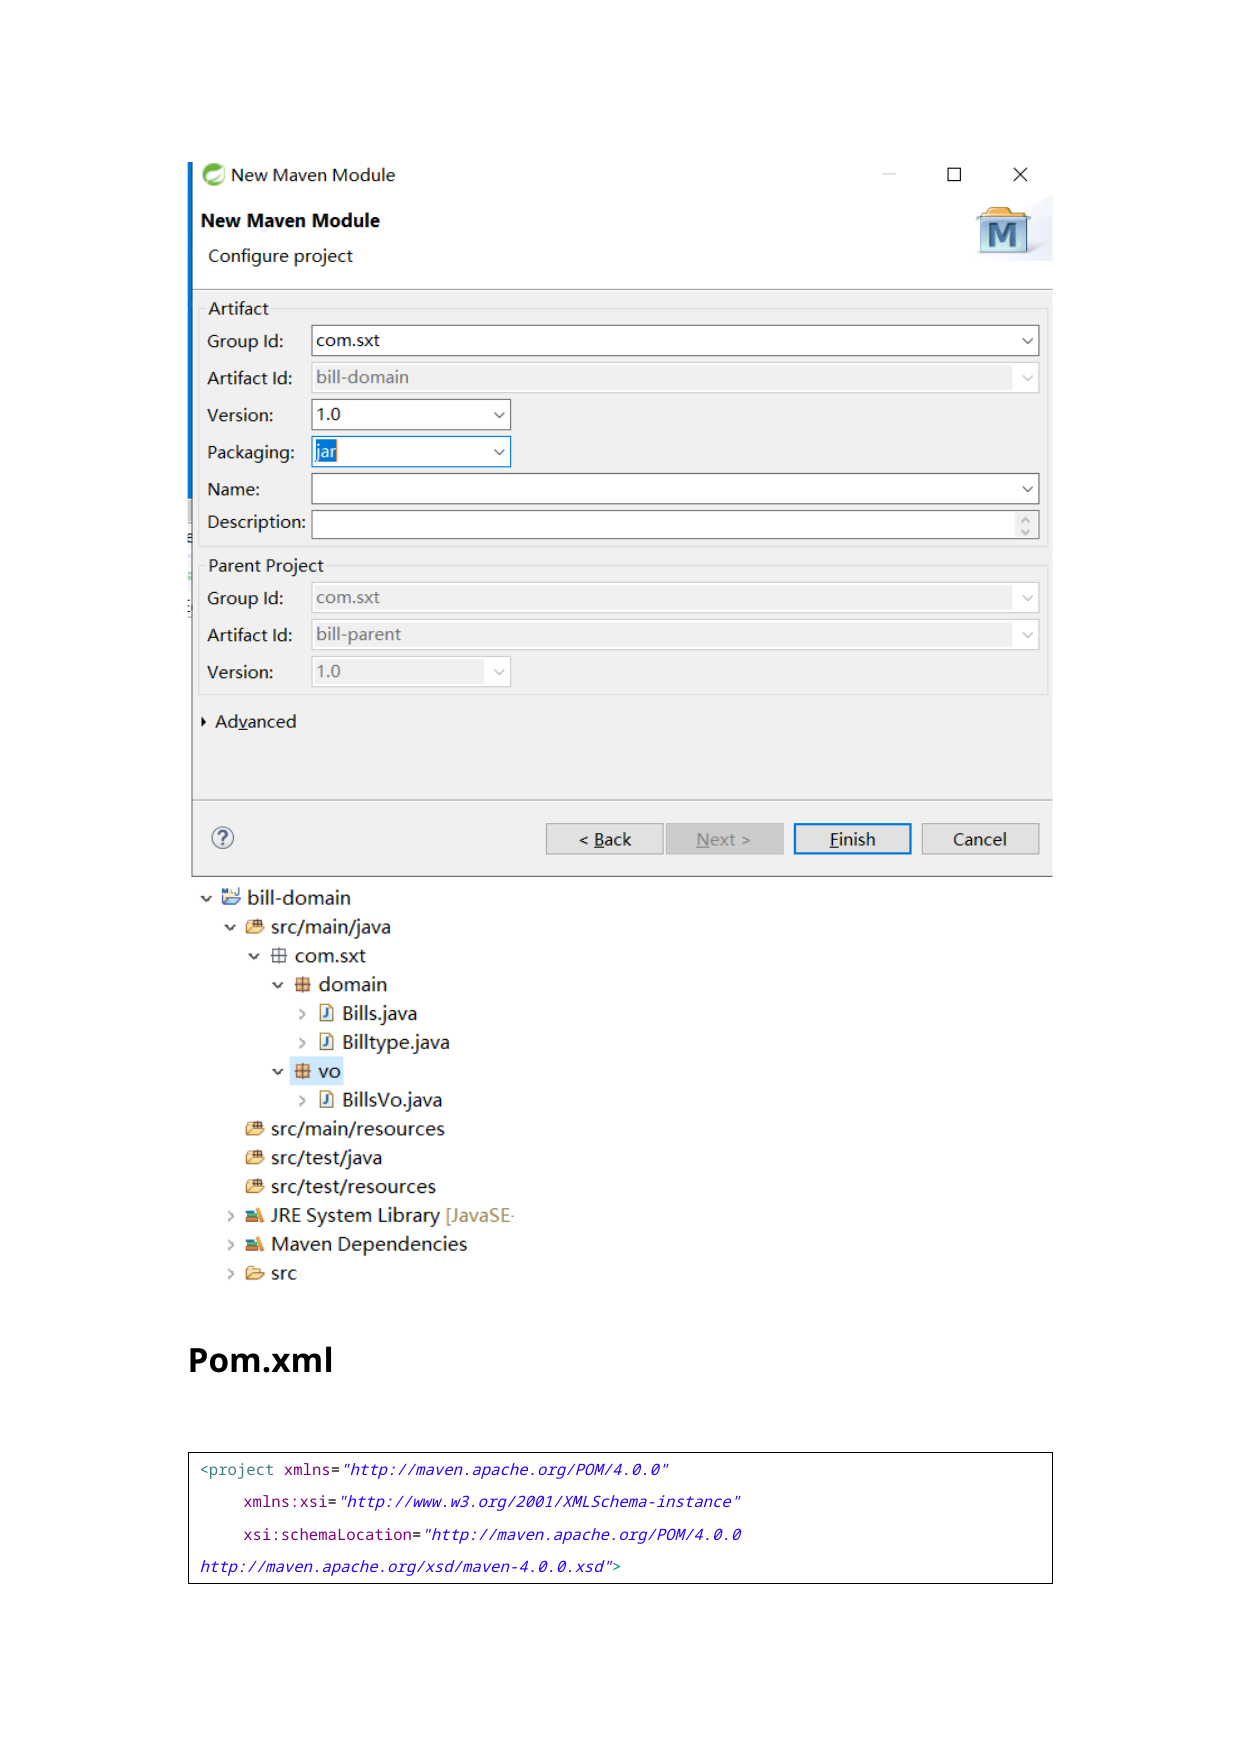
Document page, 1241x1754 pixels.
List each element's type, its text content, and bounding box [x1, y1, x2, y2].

subtitle Pom.xml [187, 1327, 1053, 1392]
picture [187, 162, 1053, 1286]
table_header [189, 1453, 1052, 1583]
